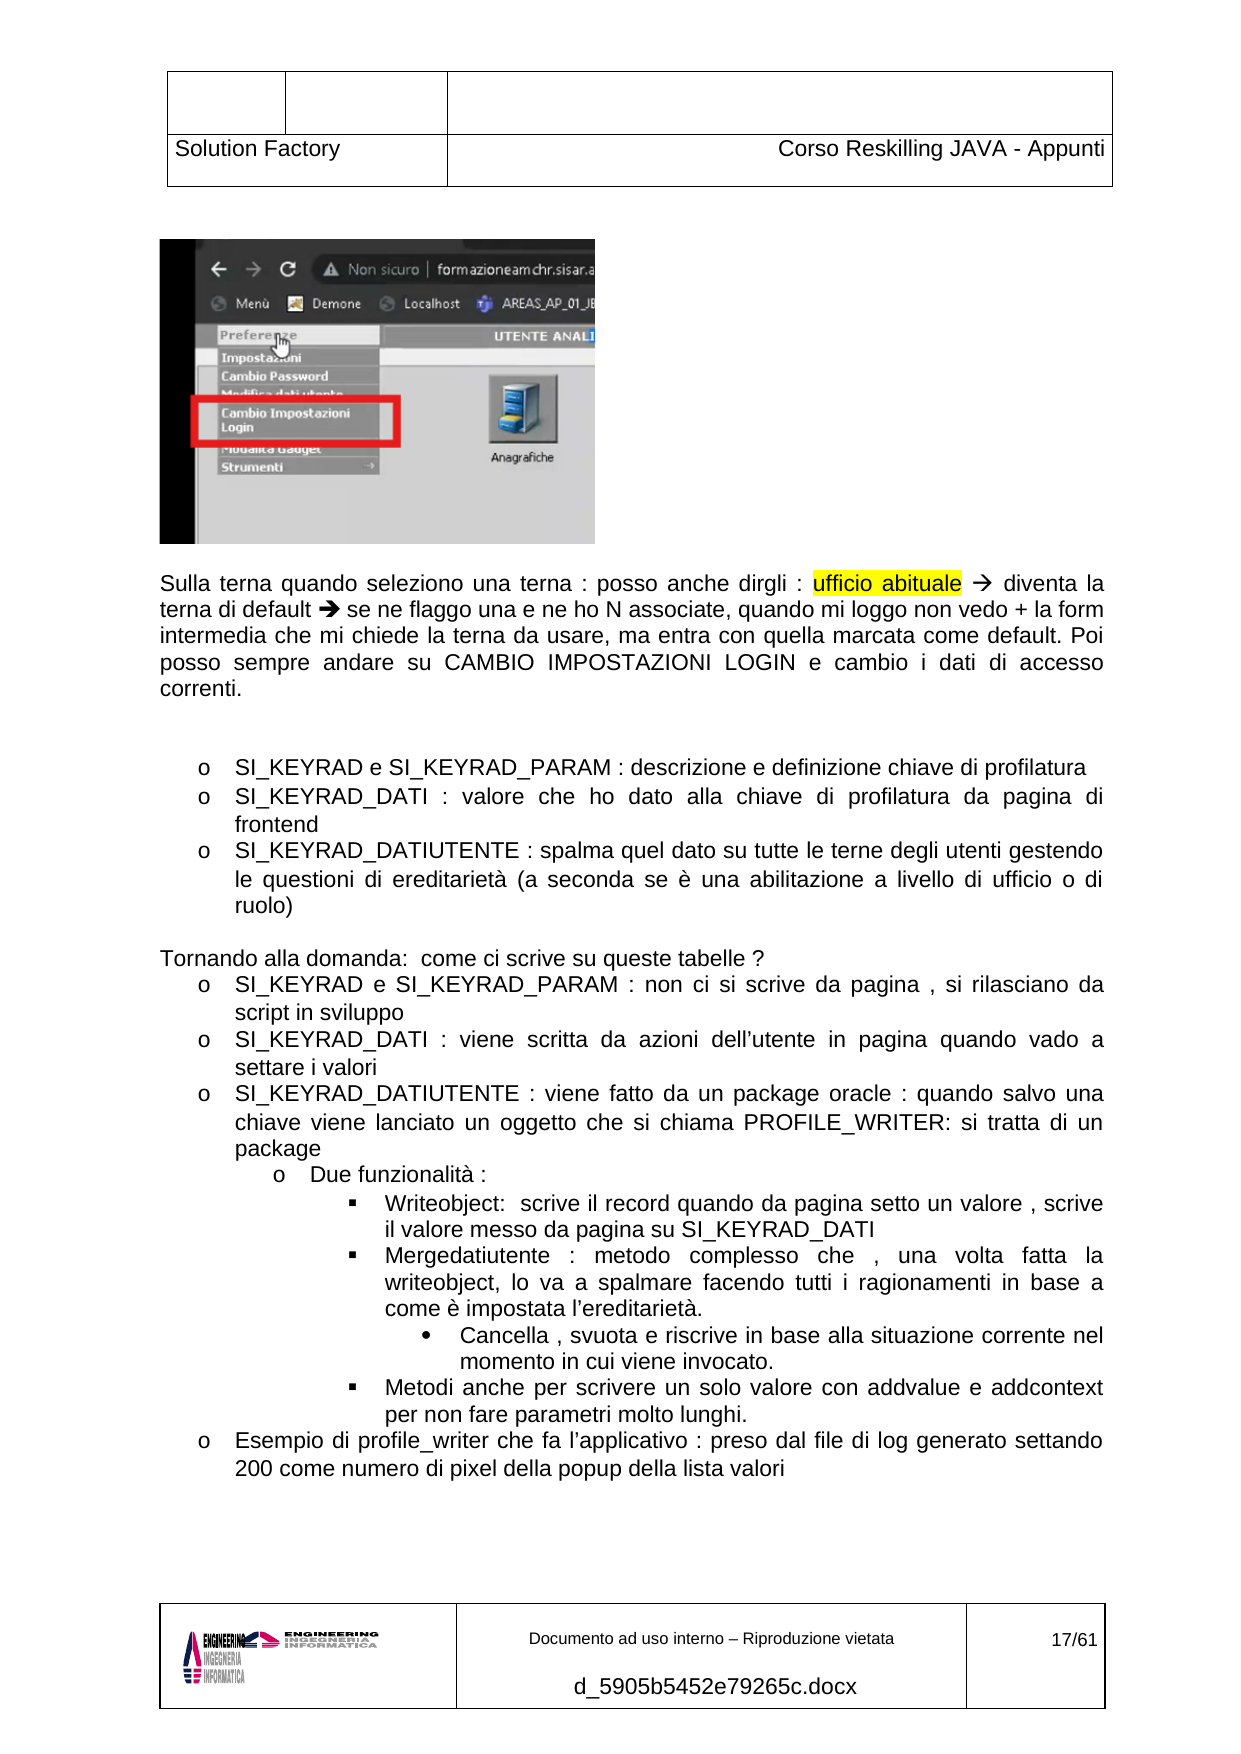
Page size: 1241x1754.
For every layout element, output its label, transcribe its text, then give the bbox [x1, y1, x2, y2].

list Mergedatiutente : metodo complesso che , una volta fatta la writeobject, lo va a spalmare facendo tutti i ragionamenti in base a come è impostata l’ereditarietà. [347, 1242, 1104, 1322]
list SI_KEYRAD_DATIUTENTE : spalma quel dato su tutte le terne degli utenti gestendo le questioni di ereditarietà (a seconda se è una abilitazione a livello di ufficio o di ruolo) [197, 837, 1104, 918]
list Writeobject: scrive il record quando da pagina setto un valore , scrive il valore messo da pagina su SI_KEYRAD_DATI [347, 1190, 1104, 1242]
list Metodi anche per scrivere un solo valore con addvalue e addcontext per non fare parametri molto lunghi. [347, 1374, 1104, 1427]
list SI_KEYRAD e SI_KEYRAD_PARAM : descrizione e definizione chiave di profilatura [197, 754, 1104, 783]
list SI_KEYRAD_DATIUTENTE : viene fatto da un package oracle : quando salvo una chiave viene lanciato un oggetto che si chiama PROFILE_WRITER: si tratta di un package [197, 1080, 1104, 1161]
list Esempio di profile_writer che fa l’applicativo : preso dal file di log generato settando 200 come numero di pixel della popup della lista valori [197, 1427, 1104, 1482]
list SI_KEYRAD_DATI : valore che ho dato alla chiave di profilatura da pagina di frontend [197, 783, 1104, 837]
list SI_KEYRAD e SI_KEYRAD_PARAM : non ci si scrive da pagina , si rilasciano da script in sviluppo [197, 971, 1104, 1026]
list Cancella , svuota e riscrive in base alla situazione corrente nel momento in cui viene invocato. [422, 1322, 1104, 1374]
list SI_KEYRAD_DATI : viene scritta da azioni dell’utente in pagina quando vado a settare i valori [197, 1026, 1104, 1080]
picture [159, 239, 595, 544]
text Tornando alla domanda: come ci scrive su queste tabelle ? [159, 945, 1104, 971]
text Sulla terna quando seleziono una terna : posso anche dirgli : ufficio abituale diventa la terna di default se ne flaggo una e ne ho N associate, quando mi loggo non vedo + la form intermedia che mi chiede la terna da usare, ma entra con quella marcata come default. Poi posso sempre andare su CAMBIO IMPOSTAZIONI LOGIN e cambio i dati di accesso correnti. [159, 570, 1104, 702]
list Due funzionalità : [272, 1161, 1104, 1190]
